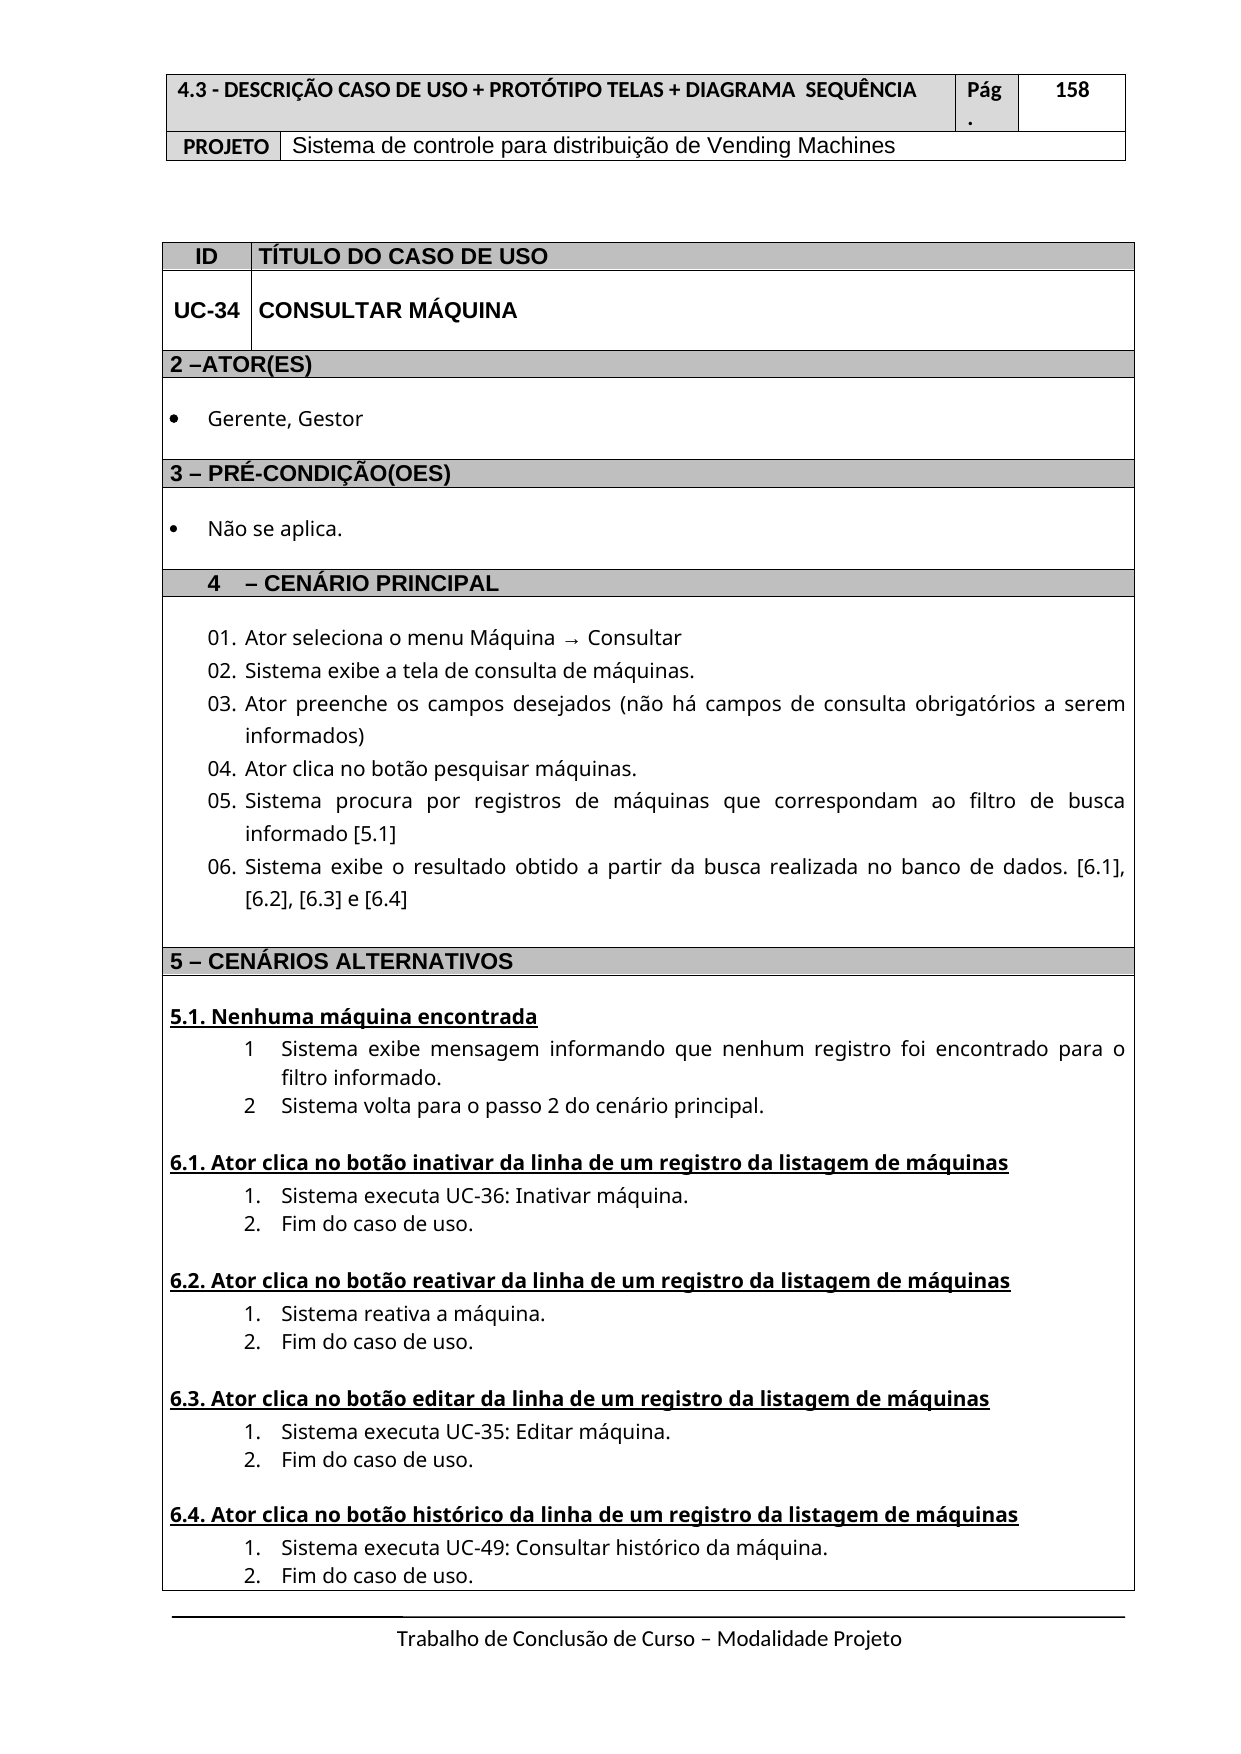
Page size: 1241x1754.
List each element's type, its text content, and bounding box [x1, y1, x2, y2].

table_cell 2 –ATOR(ES) [163, 351, 1134, 377]
table_cell UC-34 [163, 271, 251, 349]
table_cell Ator seleciona o menu Máquina → Consultar Sistema exibe a tela de consulta de máquinas. Ator preenche os campos desejados (não há campos de consulta obrigatórios a serem informados) Ator clica no botão pesquisar máquinas. Sistema procura por registros de máquinas que correspondam ao filtro de busca informado [5.1] Sistema exibe o resultado obtido a partir da busca realizada no banco de dados. [6.1], [6.2], [6.3] e [6.4] [163, 597, 1134, 947]
table_cell 5 – CENÁRIOS ALTERNATIVOS [163, 948, 1134, 974]
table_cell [163, 976, 1134, 1589]
table_cell Não se aplica. [163, 488, 1134, 569]
table_cell CONSULTAR MÁQUINA [252, 271, 1134, 349]
table_cell Gerente, Gestor [163, 378, 1134, 459]
table_cell 3 – PRÉ-CONDIÇÃO(OES) [163, 460, 1134, 487]
table_header ID [163, 243, 251, 269]
table_cell – CENÁRIO PRINCIPAL [163, 570, 1134, 596]
table_header TÍTULO DO CASO DE USO [252, 243, 1134, 269]
